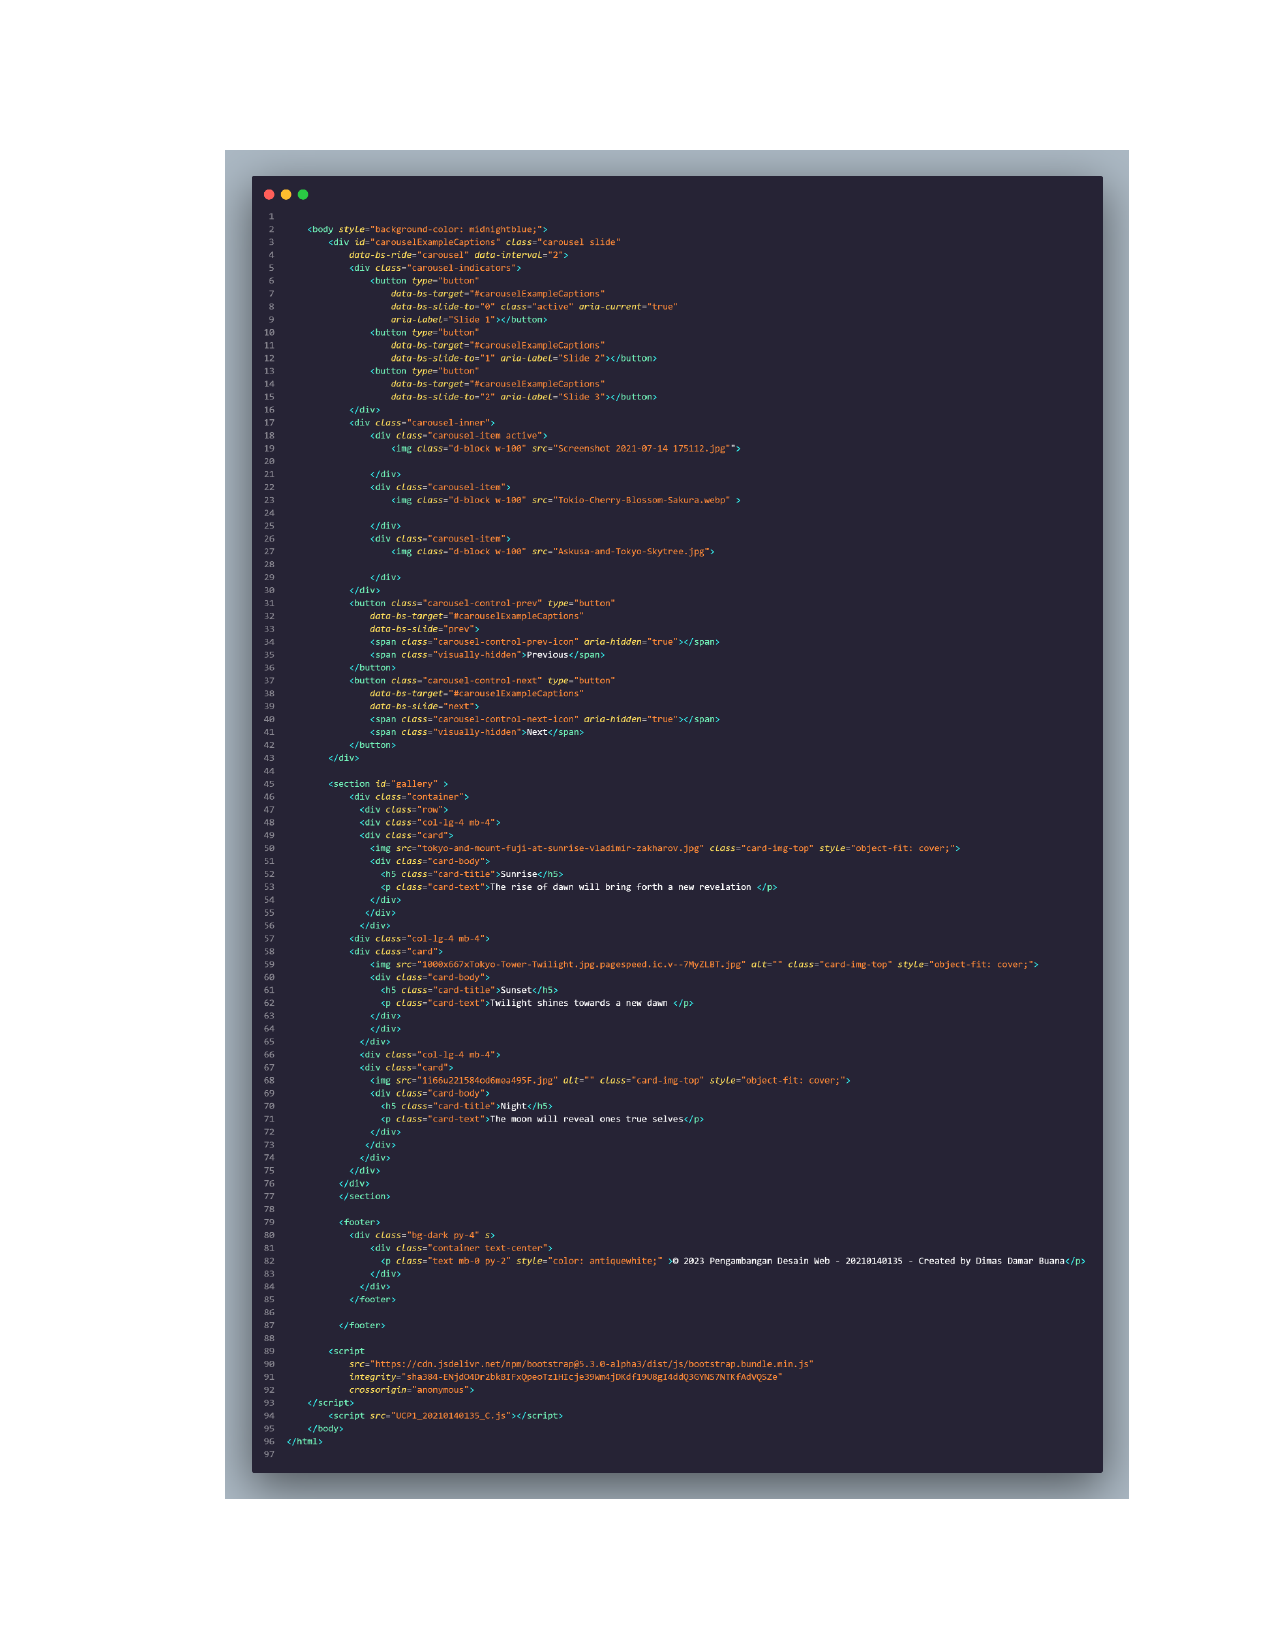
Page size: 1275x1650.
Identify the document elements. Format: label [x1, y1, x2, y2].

picture [225, 150, 1129, 1499]
